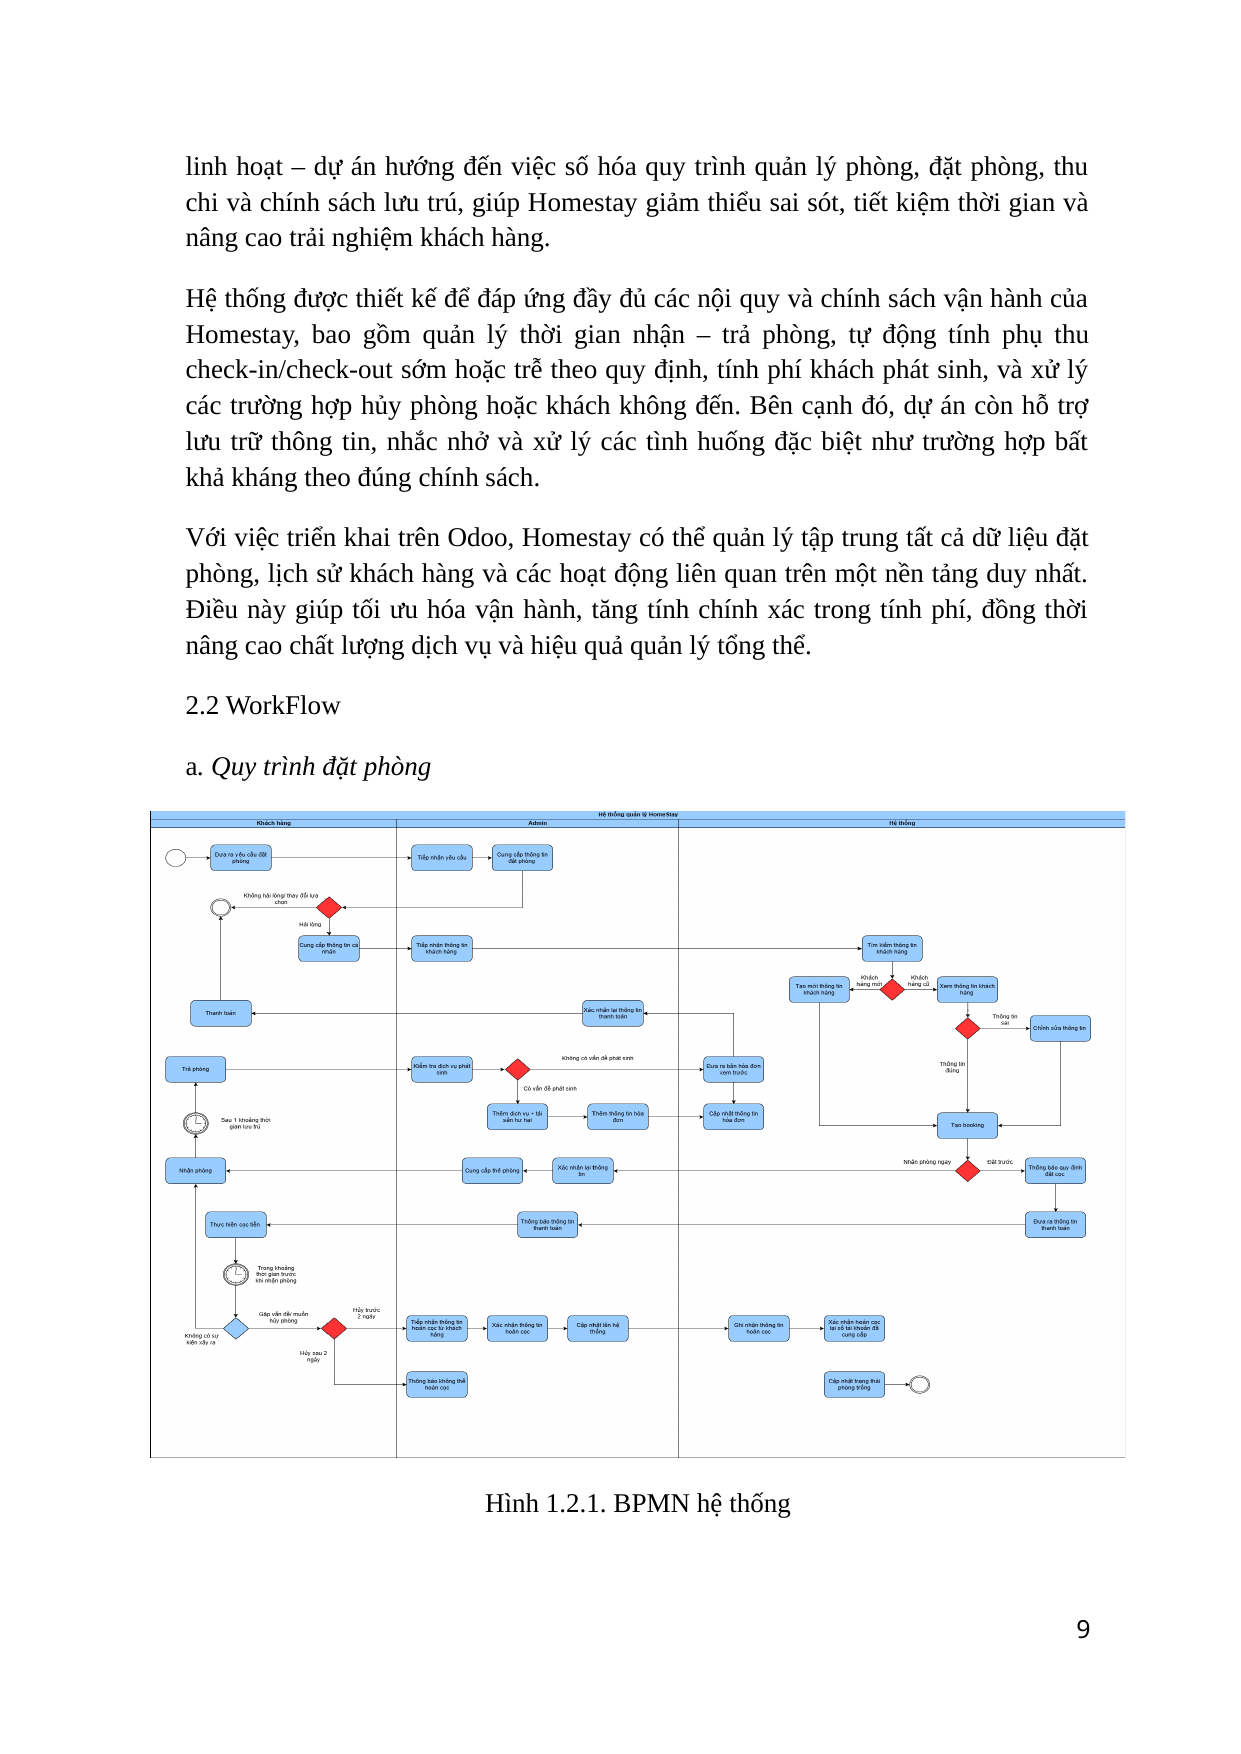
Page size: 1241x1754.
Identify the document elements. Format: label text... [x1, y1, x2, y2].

text Với việc triển khai trên Odoo, Homestay có thể quản lý tập trung tất cả dữ liệu đặt phòng, lịch sử khách hàng và các hoạt động liên quan trên một nền tảng duy nhất. Điều này giúp tối ưu hóa vận hành, tăng tính chính xác trong tính phí, đồng thời nâng cao chất lượng dịch vụ và hiệu quả quản lý tổng thể. [185, 522, 1090, 660]
text a. Quy trình đặt phòng [185, 750, 1090, 781]
picture [150, 811, 1125, 1458]
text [185, 150, 1090, 253]
subtitle 2.2 WorkFlow [185, 689, 1090, 721]
text Hệ thống được thiết kế để đáp ứng đầy đủ các nội quy và chính sách vận hành của Homestay, bao gồm quản lý thời gian nhận – trả phòng, tự động tính phụ thu check-in/check-out sớm hoặc trễ theo quy định, tính phí khách phát sinh, và xử lý các trường hợp hủy phòng hoặc khách không đến. Bên cạnh đó, dự án còn hỗ trợ lưu trữ thông tin, nhắc nhở và xử lý các tình huống đặc biệt như trường hợp bất khả kháng theo đúng chính sách. [185, 282, 1090, 492]
text Hình 1.2.1. BPMN hệ thống [185, 1487, 1090, 1518]
